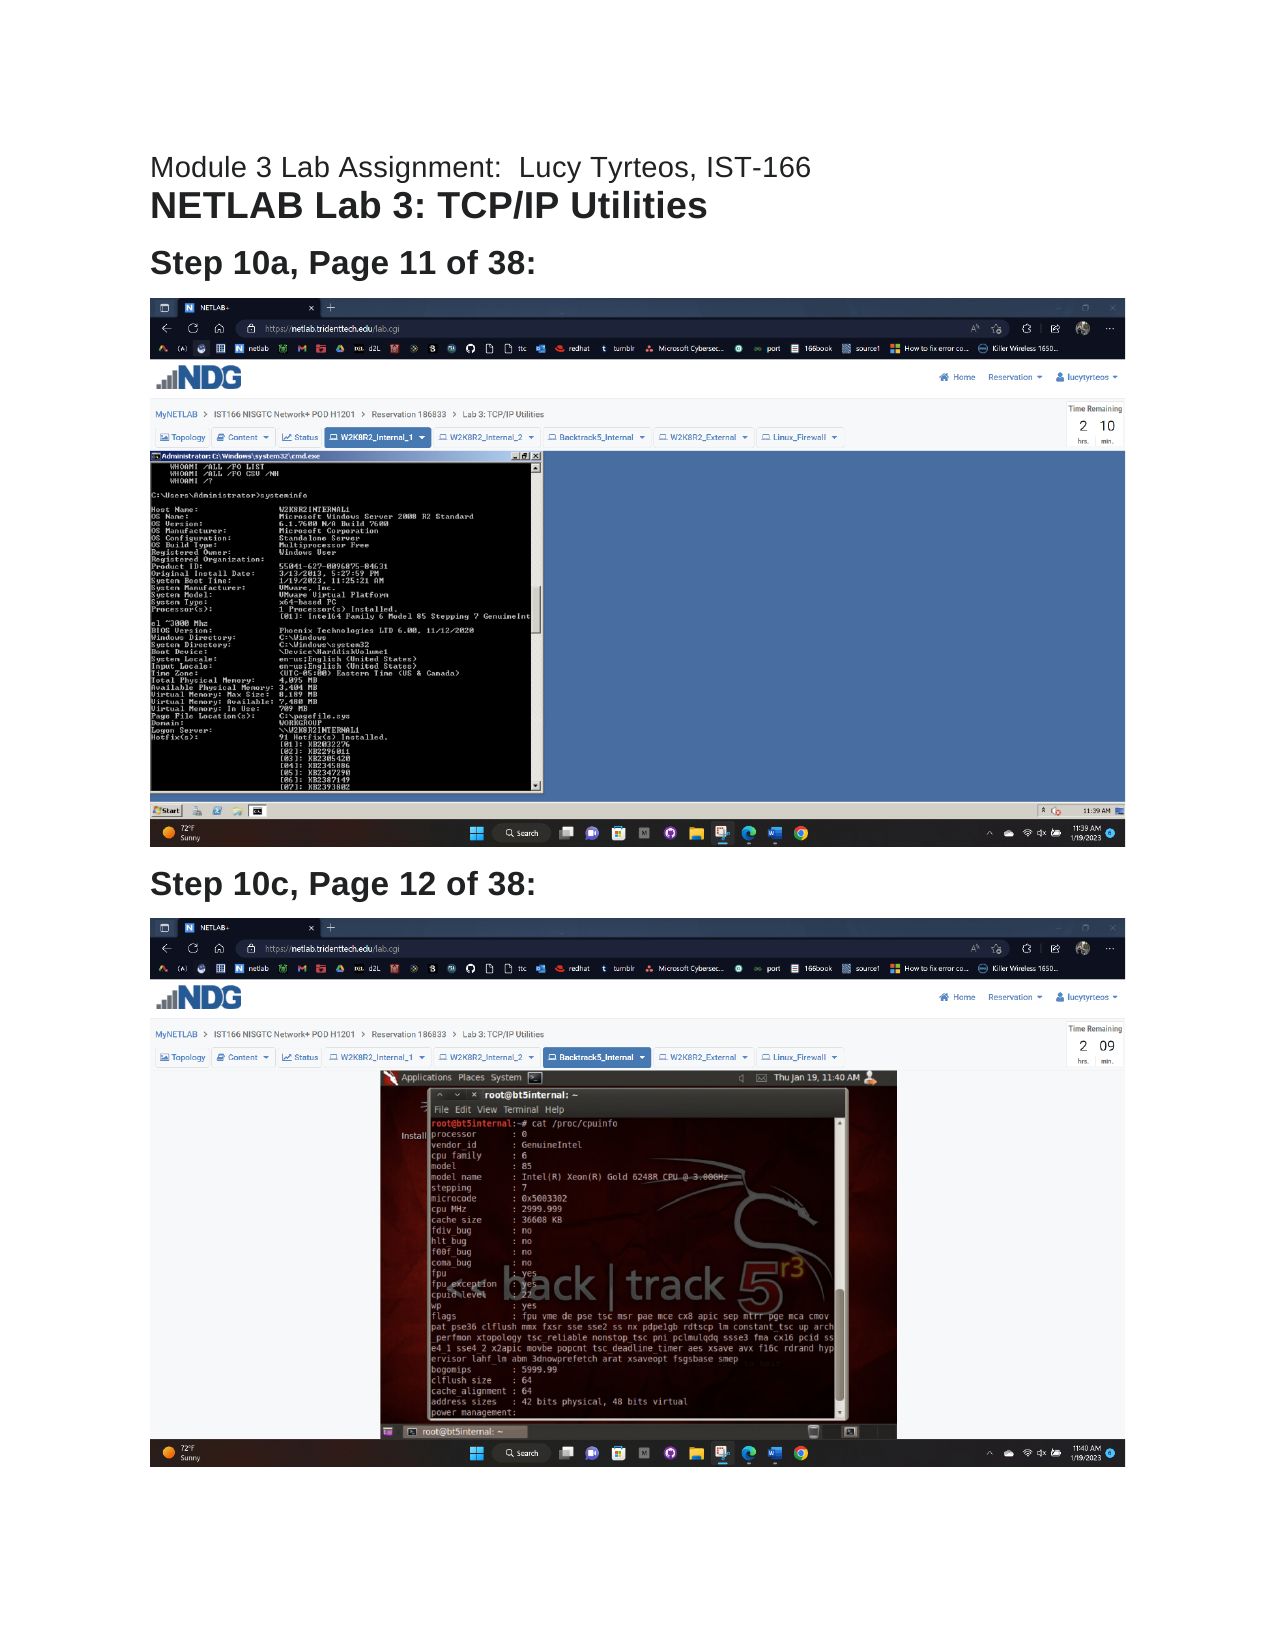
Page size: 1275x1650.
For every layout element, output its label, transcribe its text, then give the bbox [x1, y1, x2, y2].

text Module 3 Lab Assignment: Lucy Tyrteos, IST-166 [150, 150, 1125, 183]
picture [150, 918, 1125, 1467]
text NETLAB Lab 3: TCP/IP Utilities [150, 183, 1125, 227]
picture [150, 298, 1125, 847]
text Step 10a, Page 11 of 38: [150, 243, 1125, 282]
text Step 10c, Page 12 of 38: [150, 863, 1125, 902]
